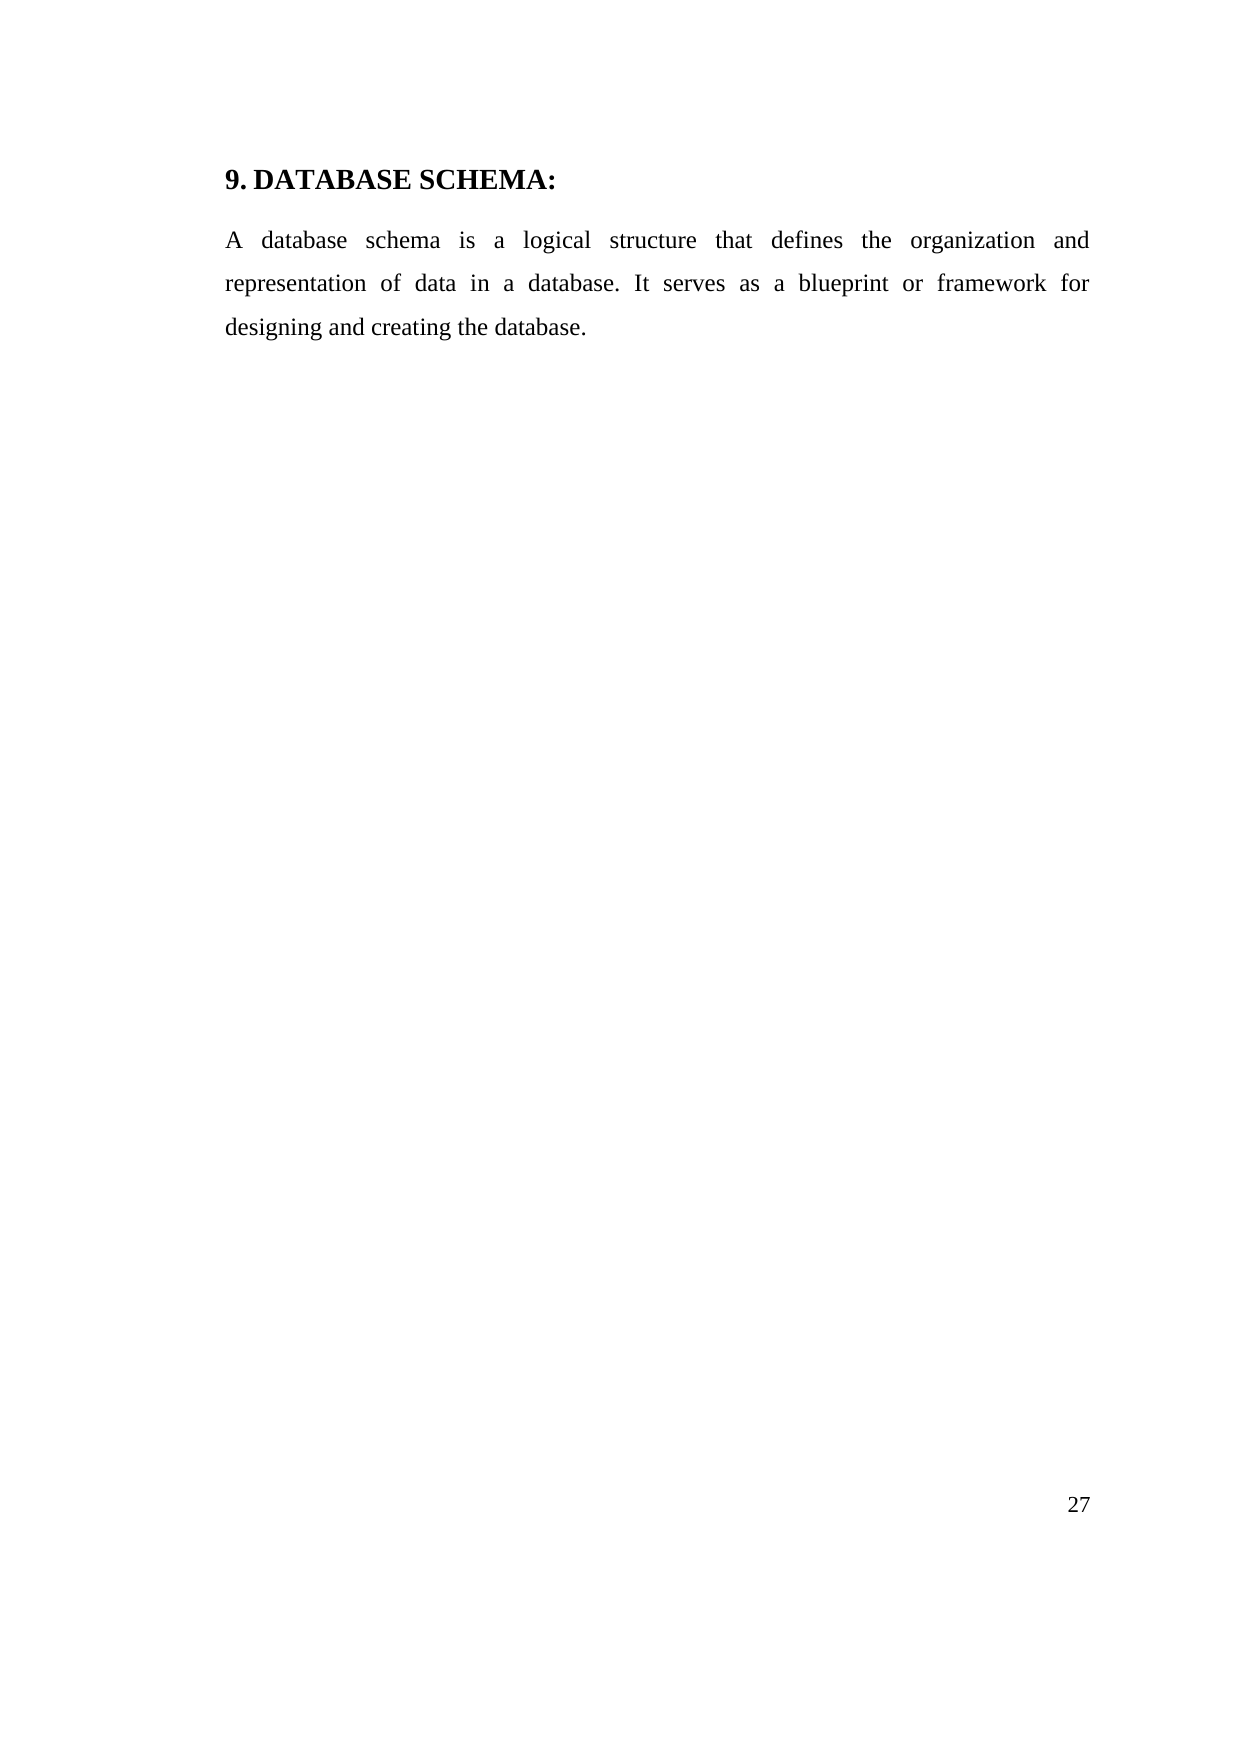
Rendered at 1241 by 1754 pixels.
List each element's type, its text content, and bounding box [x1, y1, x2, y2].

subtitle DATABASE SCHEMA: [225, 162, 1090, 196]
text A database schema is a logical structure that defines the organization and representation of data in a database. It serves as a blueprint or framework for designing and creating the database. [225, 225, 1090, 340]
